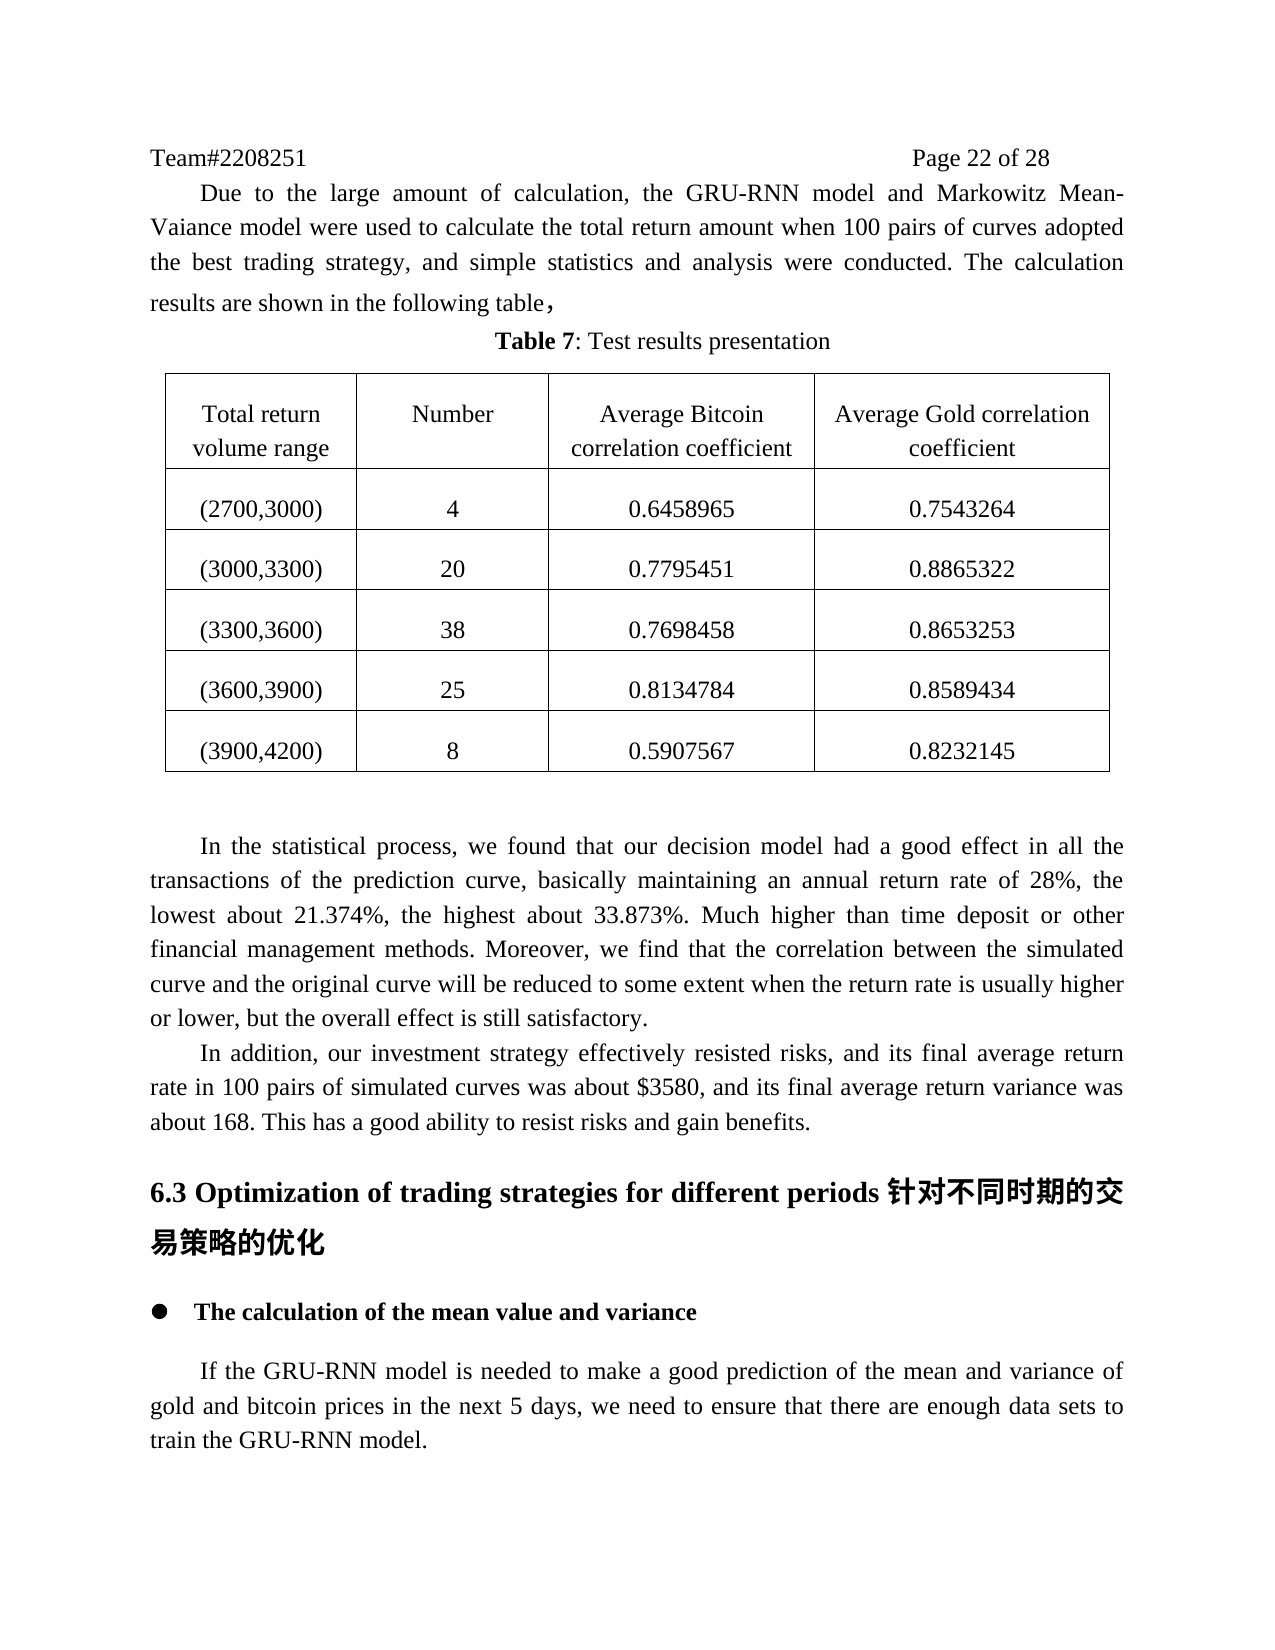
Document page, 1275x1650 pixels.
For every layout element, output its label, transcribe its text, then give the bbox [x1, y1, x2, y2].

table_cell (3300,3600) [166, 590, 356, 649]
table_cell 0.8865322 [815, 530, 1109, 589]
text In addition, our investment strategy effectively resisted risks, and its final average return rate in 100 pairs of simulated curves was about $3580, and its final average return variance was about 168. This has a good ability to resist risks and gain benefits. [150, 1038, 1125, 1136]
text In the statistical process, we found that our decision model had a good effect in all the transactions of the prediction curve, basically maintaining an annual return rate of 28%, the lowest about 21.374%, the highest about 33.873%. Much higher than time deposit or other financial management methods. Moreover, we find that the correlation between the simulated curve and the original curve will be reduced to some extent when the return rate is usually higher or lower, but the overall effect is still satisfactory. [150, 831, 1125, 1032]
text Table 7: Test results presentation [175, 326, 1100, 355]
table_cell 0.8653253 [815, 590, 1109, 649]
table_cell 0.8232145 [815, 711, 1109, 771]
table_header Total return volume range [166, 374, 356, 468]
table_cell 0.6458965 [549, 469, 814, 528]
table_cell 0.7543264 [815, 469, 1109, 528]
table_cell 0.5907567 [549, 711, 814, 771]
table_cell 0.8589434 [815, 651, 1109, 710]
table_cell 4 [357, 469, 548, 528]
table_header Average Bitcoin correlation coefficient [549, 374, 814, 468]
list The calculation of the mean value and variance [150, 1297, 1125, 1326]
table_cell (3600,3900) [166, 651, 356, 710]
table_cell (3000,3300) [166, 530, 356, 589]
table_cell 38 [357, 590, 548, 649]
subtitle 6.3 Optimization of trading strategies for different periods针对不同时期的交易策略的优化 [150, 1168, 1125, 1261]
text If the GRU-RNN model is needed to make a good prediction of the mean and variance of gold and bitcoin prices in the next 5 days, we need to ensure that there are enough data sets to train the GRU-RNN model. [150, 1356, 1125, 1454]
table_header Average Gold correlation coefficient [815, 374, 1109, 468]
table_cell 8 [357, 711, 548, 771]
table_cell (2700,3000) [166, 469, 356, 528]
table_cell 25 [357, 651, 548, 710]
table_cell 20 [357, 530, 548, 589]
table_cell (3900,4200) [166, 711, 356, 771]
table_cell 0.7795451 [549, 530, 814, 589]
table_header Number [357, 374, 548, 468]
table_cell 0.8134784 [549, 651, 814, 710]
table_cell 0.7698458 [549, 590, 814, 649]
text Due to the large amount of calculation, the GRU-RNN model and Markowitz Mean-Vaiance model were used to calculate the total return amount when 100 pairs of curves adopted the best trading strategy, and simple statistics and analysis were conducted. The calculation results are shown in the following table， [150, 178, 1125, 319]
